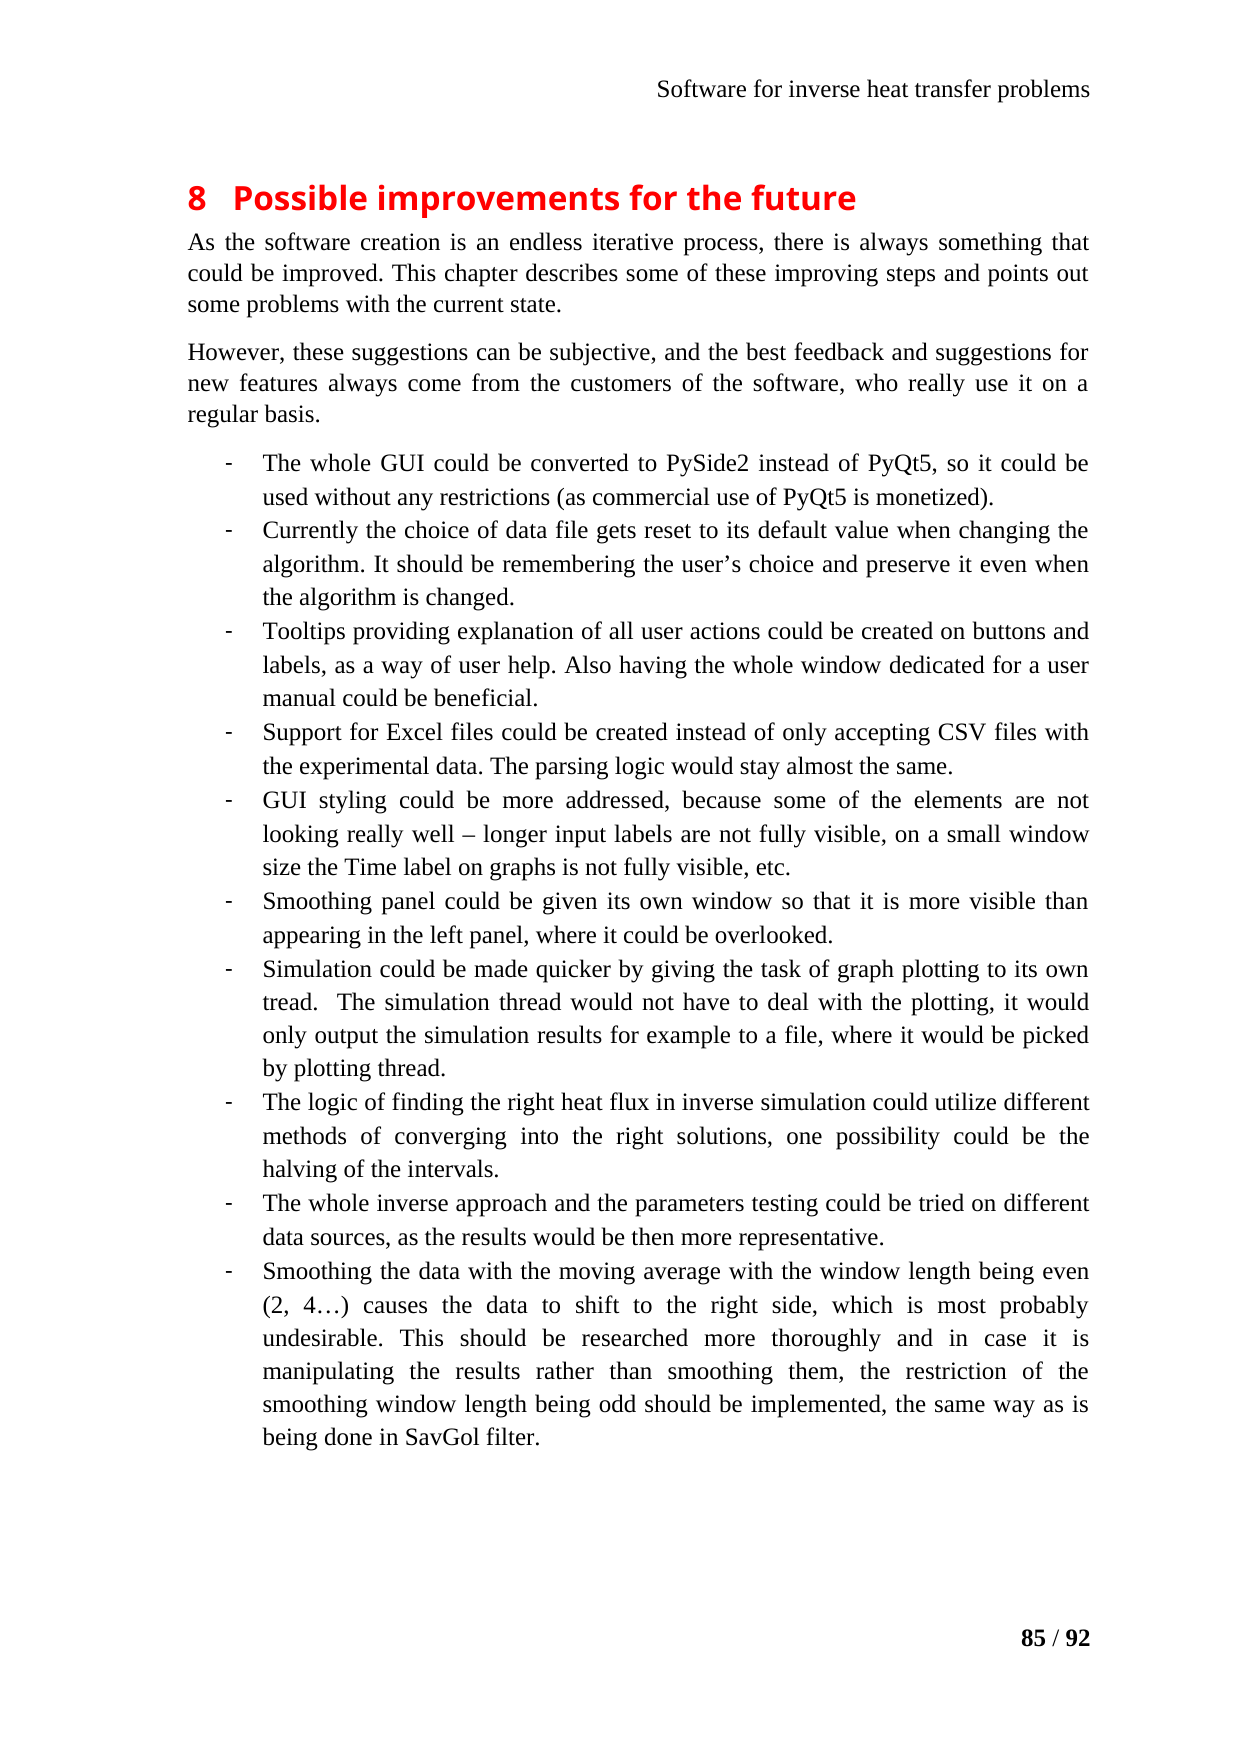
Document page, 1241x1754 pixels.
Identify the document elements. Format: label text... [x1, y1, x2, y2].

list The whole inverse approach and the parameters testing could be tried on different data sources, as the results would be then more representative. [225, 1187, 1090, 1251]
list The whole GUI could be converted to PySide2 instead of PyQt5, so it could be used without any restrictions (as commercial use of PyQt5 is monetized). [225, 447, 1090, 510]
list Tooltips providing explanation of all user actions could be created on buttons and labels, as a way of user help. Also having the whole window dedicated for a user manual could be beneficial. [225, 615, 1090, 712]
subtitle Possible improvements for the future [187, 175, 1090, 220]
list Smoothing panel could be given its own window so that it is more visible than appearing in the left panel, where it could be overlooked. [225, 885, 1090, 948]
list The logic of finding the right heat flux in inverse simulation could utilize different methods of converging into the right solutions, one possibility could be the halving of the intervals. [225, 1087, 1090, 1183]
list Smoothing the data with the moving average with the window length being even (2, 4…) causes the data to shift to the right side, which is most probably undesirable. This should be researched more thoroughly and in case it is manipulating the results rather than smoothing them, the restriction of the smoothing window length being odd should be implemented, the same way as is being done in SavGol filter. [225, 1255, 1090, 1451]
list Simulation could be made quicker by giving the task of graph plotting to its own tread. The simulation thread would not have to deal with the plotting, it would only output the simulation results for example to a file, where it would be picked by plotting thread. [225, 953, 1090, 1082]
list Currently the choice of data file gets reset to its default value when changing the algorithm. It should be remembering the user’s choice and preserve it even when the algorithm is changed. [225, 514, 1090, 611]
text However, these suggestions can be subjective, and the best feedback and suggestions for new features always come from the customers of the software, who really use it on a regular basis. [187, 337, 1090, 428]
list GUI styling could be more addressed, because some of the elements are not looking really well – longer input labels are not fully visible, on a small window size the Time label on graphs is not fully visible, etc. [225, 784, 1090, 881]
list Support for Excel files could be created instead of only accepting CSV files with the experimental data. The parsing logic would stay almost the same. [225, 716, 1090, 780]
text As the software creation is an endless iterative process, there is always something that could be improved. This chapter describes some of these improving steps and points out some problems with the current state. [187, 227, 1090, 318]
